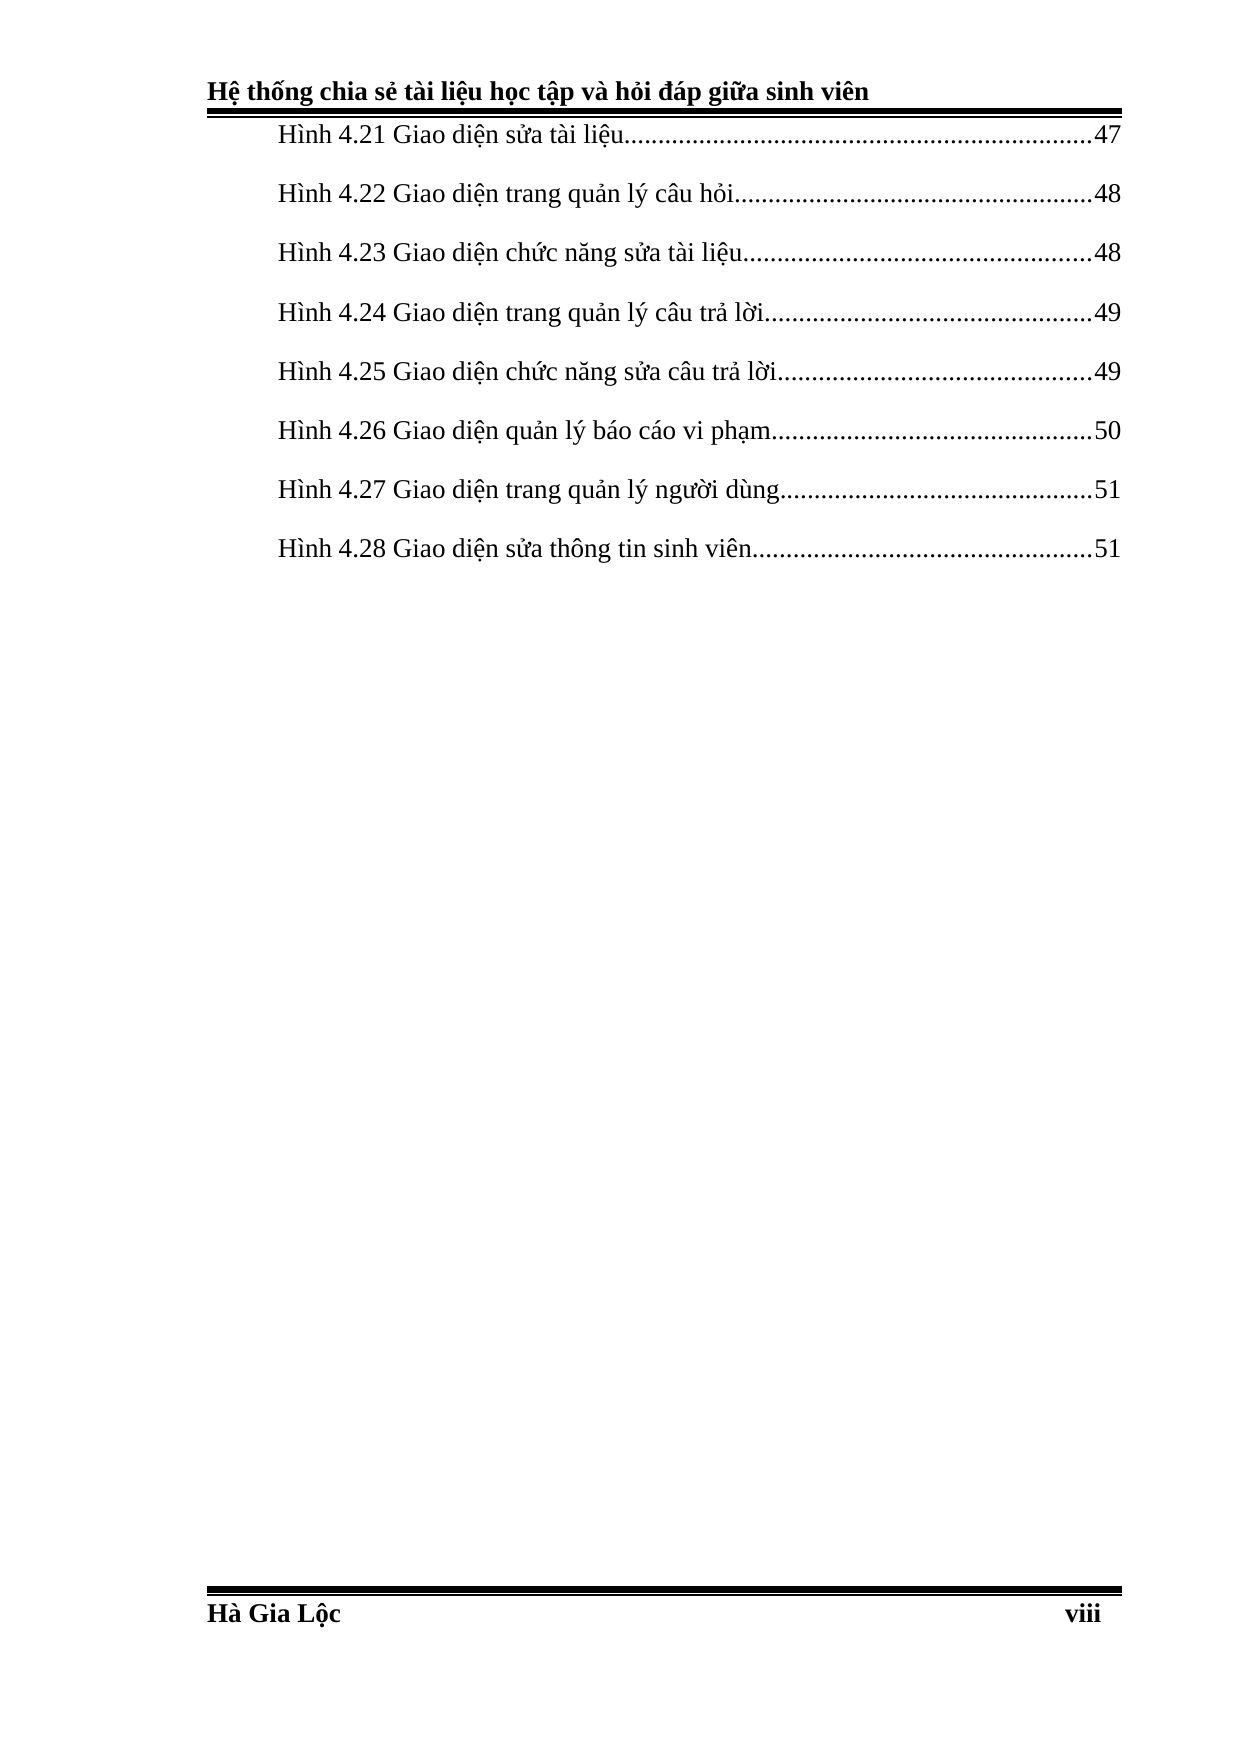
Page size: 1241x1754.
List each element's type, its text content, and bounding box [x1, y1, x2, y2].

text Hình 4.26 Giao diện quản lý báo cáo vi phạm 50 [207, 414, 1122, 445]
text Hình 4.21 Giao diện sửa tài liệu 47 [207, 118, 1122, 149]
text Hình 4.24 Giao diện trang quản lý câu trả lời 49 [207, 296, 1122, 327]
text Hình 4.23 Giao diện chức năng sửa tài liệu 48 [207, 236, 1122, 268]
text Hình 4.27 Giao diện trang quản lý người dùng 51 [207, 473, 1122, 504]
text Hình 4.28 Giao diện sửa thông tin sinh viên 51 [207, 532, 1122, 563]
text Hình 4.25 Giao diện chức năng sửa câu trả lời 49 [207, 355, 1122, 386]
text Hình 4.22 Giao diện trang quản lý câu hỏi 48 [207, 177, 1122, 208]
